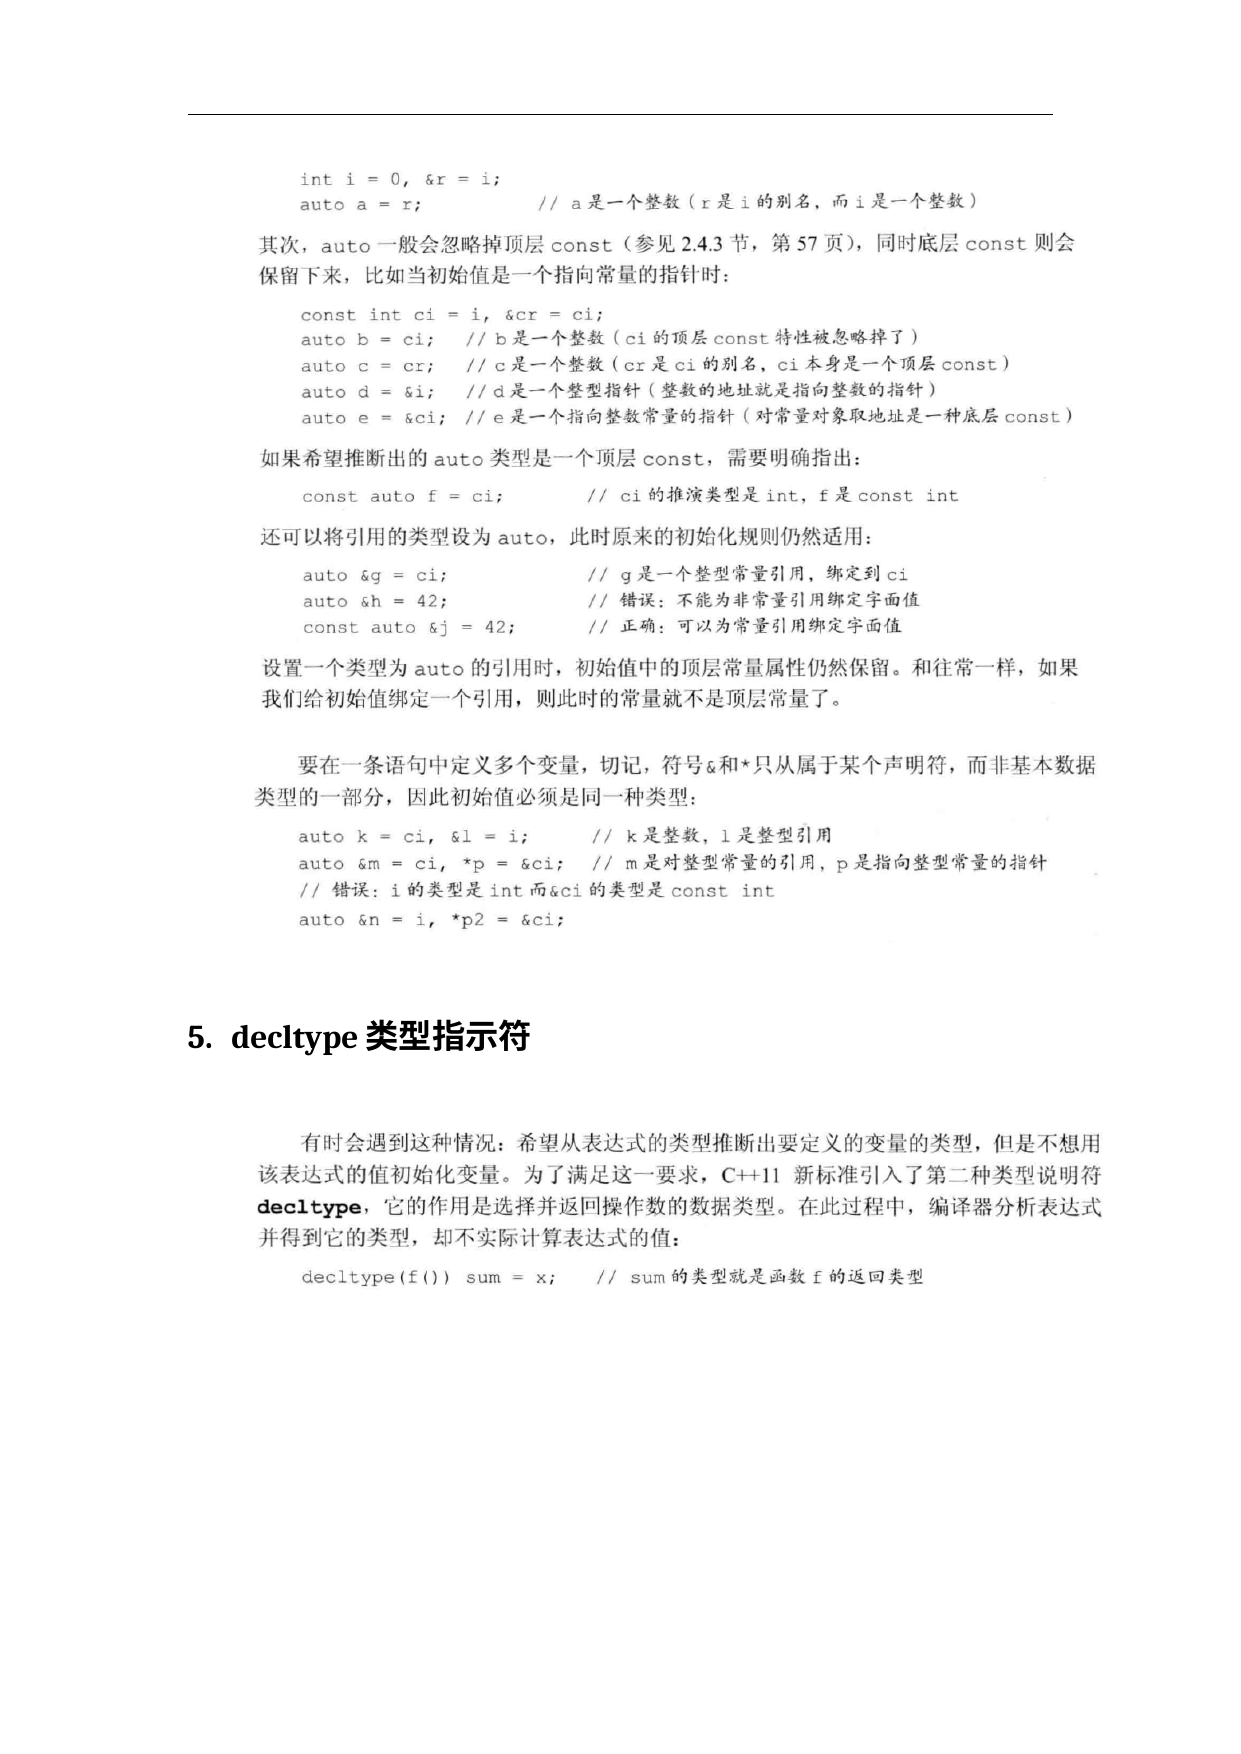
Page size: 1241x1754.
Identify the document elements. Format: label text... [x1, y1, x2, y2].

subtitle decltype类型指示符 [187, 1002, 1053, 1067]
picture [245, 747, 1112, 943]
picture [245, 1128, 1112, 1299]
picture [245, 162, 1112, 724]
